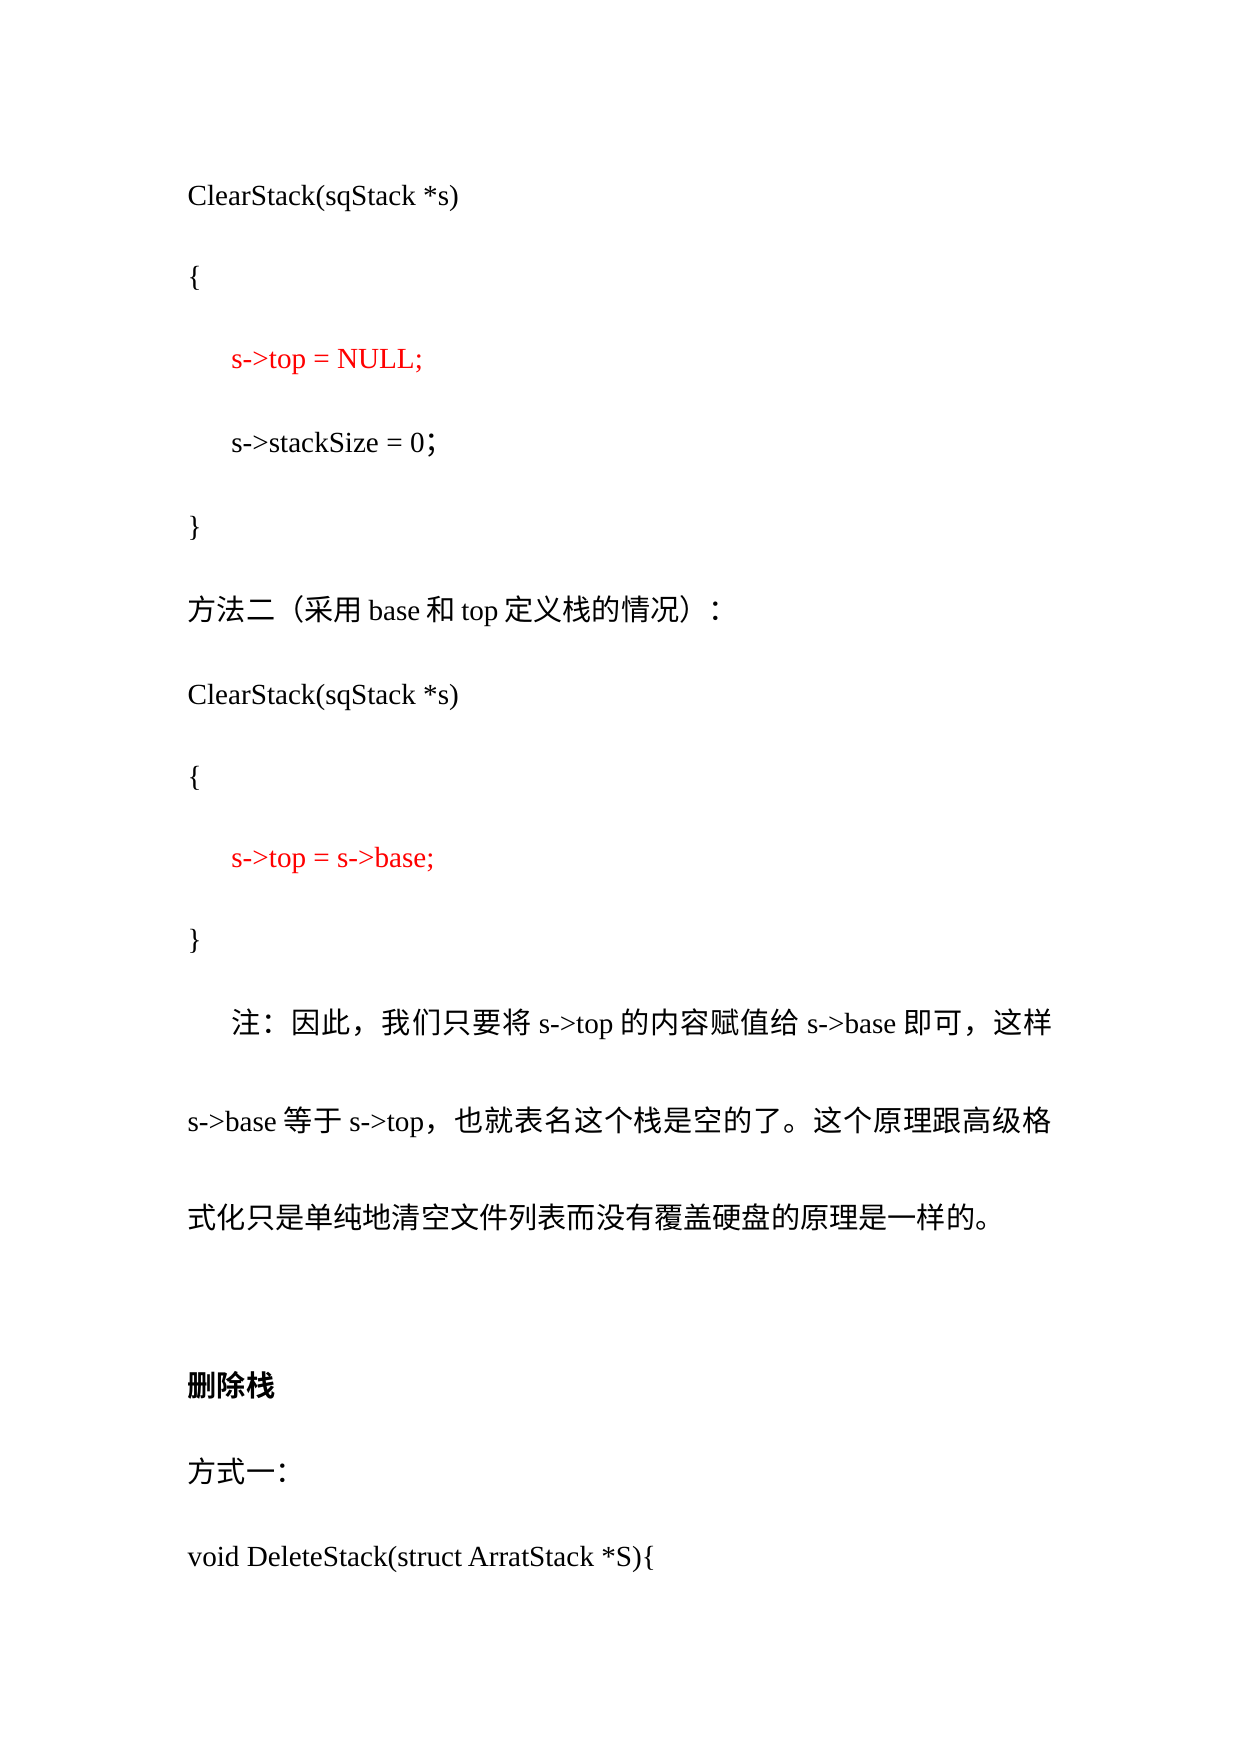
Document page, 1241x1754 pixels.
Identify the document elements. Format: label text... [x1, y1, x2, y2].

subtitle 删除栈 [187, 1351, 1053, 1416]
text void DeleteStack(struct ArratStack *S){ [187, 1524, 1053, 1589]
text ClearStack(sqStack *s) [187, 661, 1053, 726]
text 方式一： [187, 1437, 1053, 1502]
text ClearStack(sqStack *s) [187, 162, 1053, 227]
text s->top = s->base; [187, 825, 1053, 890]
text { [187, 743, 1053, 808]
text } [187, 907, 1053, 972]
text 方法二（采用base和top定义栈的情况）： [187, 575, 1053, 640]
text 注：因此，我们只要将s->top的内容赋值给s->base即可，这样s->base等于s->top，也就表名这个栈是空的了。这个原理跟高级格式化只是单纯地清空文件列表而没有覆盖硬盘的原理是一样的。 [187, 988, 1053, 1248]
text } [187, 493, 1053, 558]
text s->stackSize = 0； [187, 407, 1053, 472]
text { [187, 244, 1053, 309]
text s->top = NULL; [187, 326, 1053, 391]
